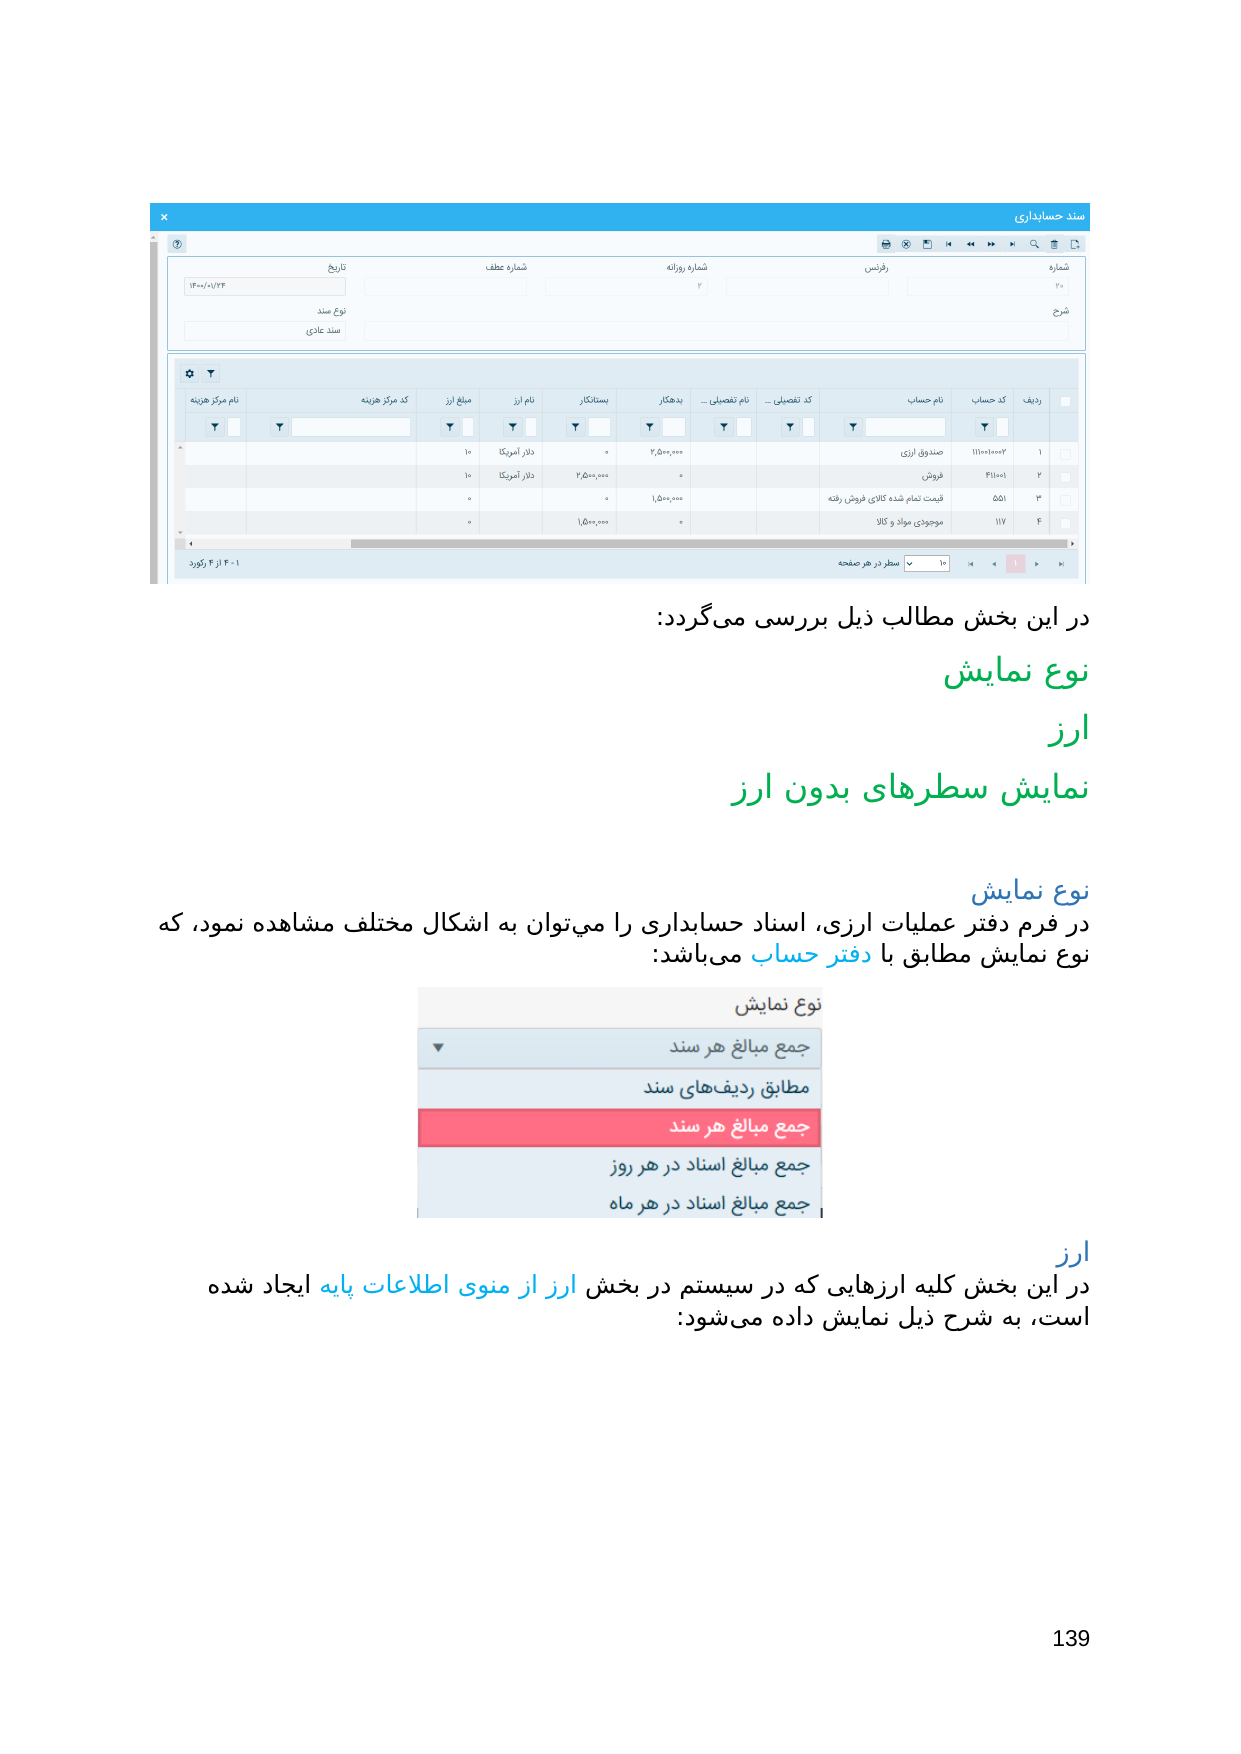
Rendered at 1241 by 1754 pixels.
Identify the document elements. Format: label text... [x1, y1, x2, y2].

subtitle ارز [150, 1237, 1090, 1268]
picture [417, 987, 823, 1218]
text در این بخش کلیه ارزهایی که در سیستم در بخش ارز از منوی اطلاعات پایه ایجاد شده است، به شرح ذیل نمایش داده می‌شود: [150, 1271, 1090, 1331]
text در این بخش مطالب ذیل بررسی می‌‌گردد: [150, 602, 1090, 631]
text نوع نمایش [150, 650, 1090, 689]
text ارز [150, 709, 1090, 748]
text نمایش سطرهای بدون ارز [150, 767, 1090, 806]
subtitle نوع نمایش [150, 874, 1090, 906]
picture [150, 203, 1090, 584]
text در فرم دفتر عملیات ارزی، اسناد حسابداری را مي‌‌توان به اشکال مختلف مشاهده نمود، که نوع نمایش مطابق با دفتر حساب می‌‌باشد: [150, 908, 1090, 969]
